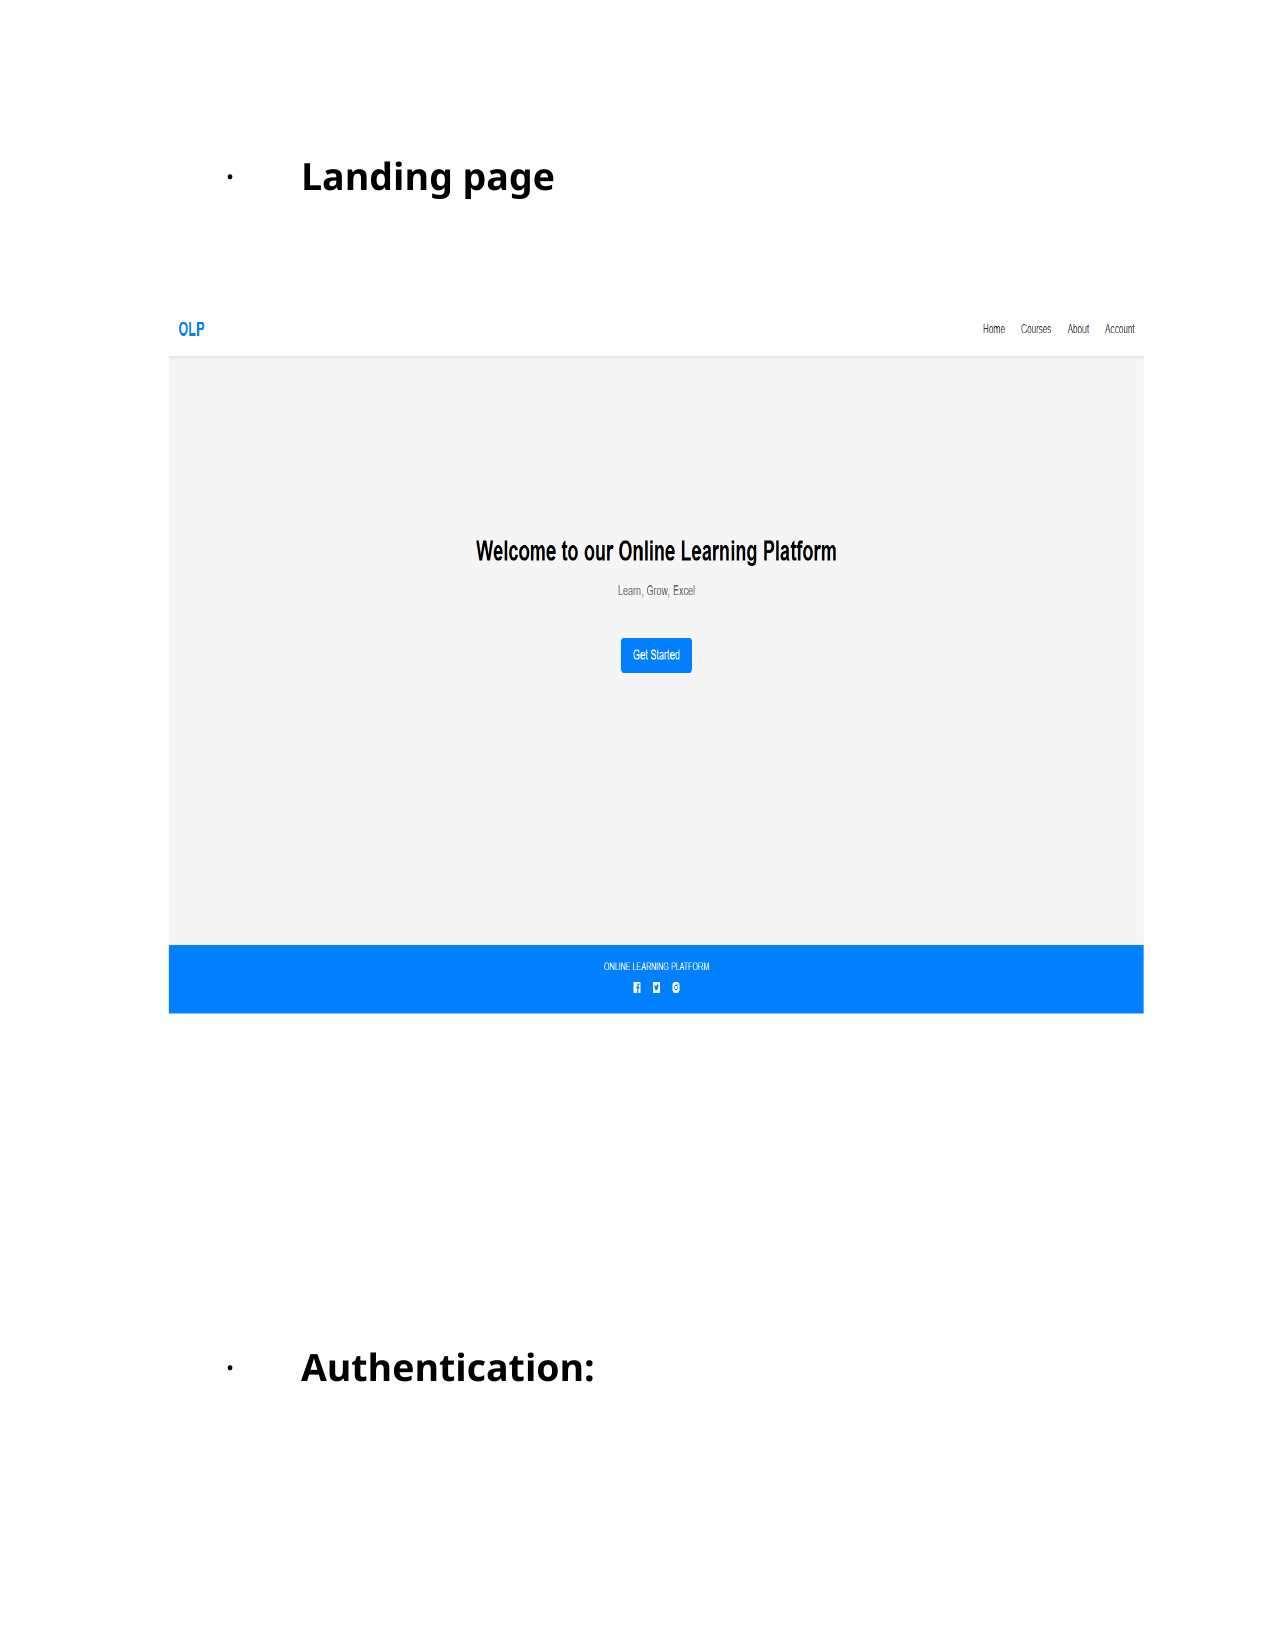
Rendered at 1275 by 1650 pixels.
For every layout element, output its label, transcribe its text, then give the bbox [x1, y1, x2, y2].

text · Authentication: [225, 1342, 1067, 1393]
text · Landing page [225, 150, 1067, 201]
